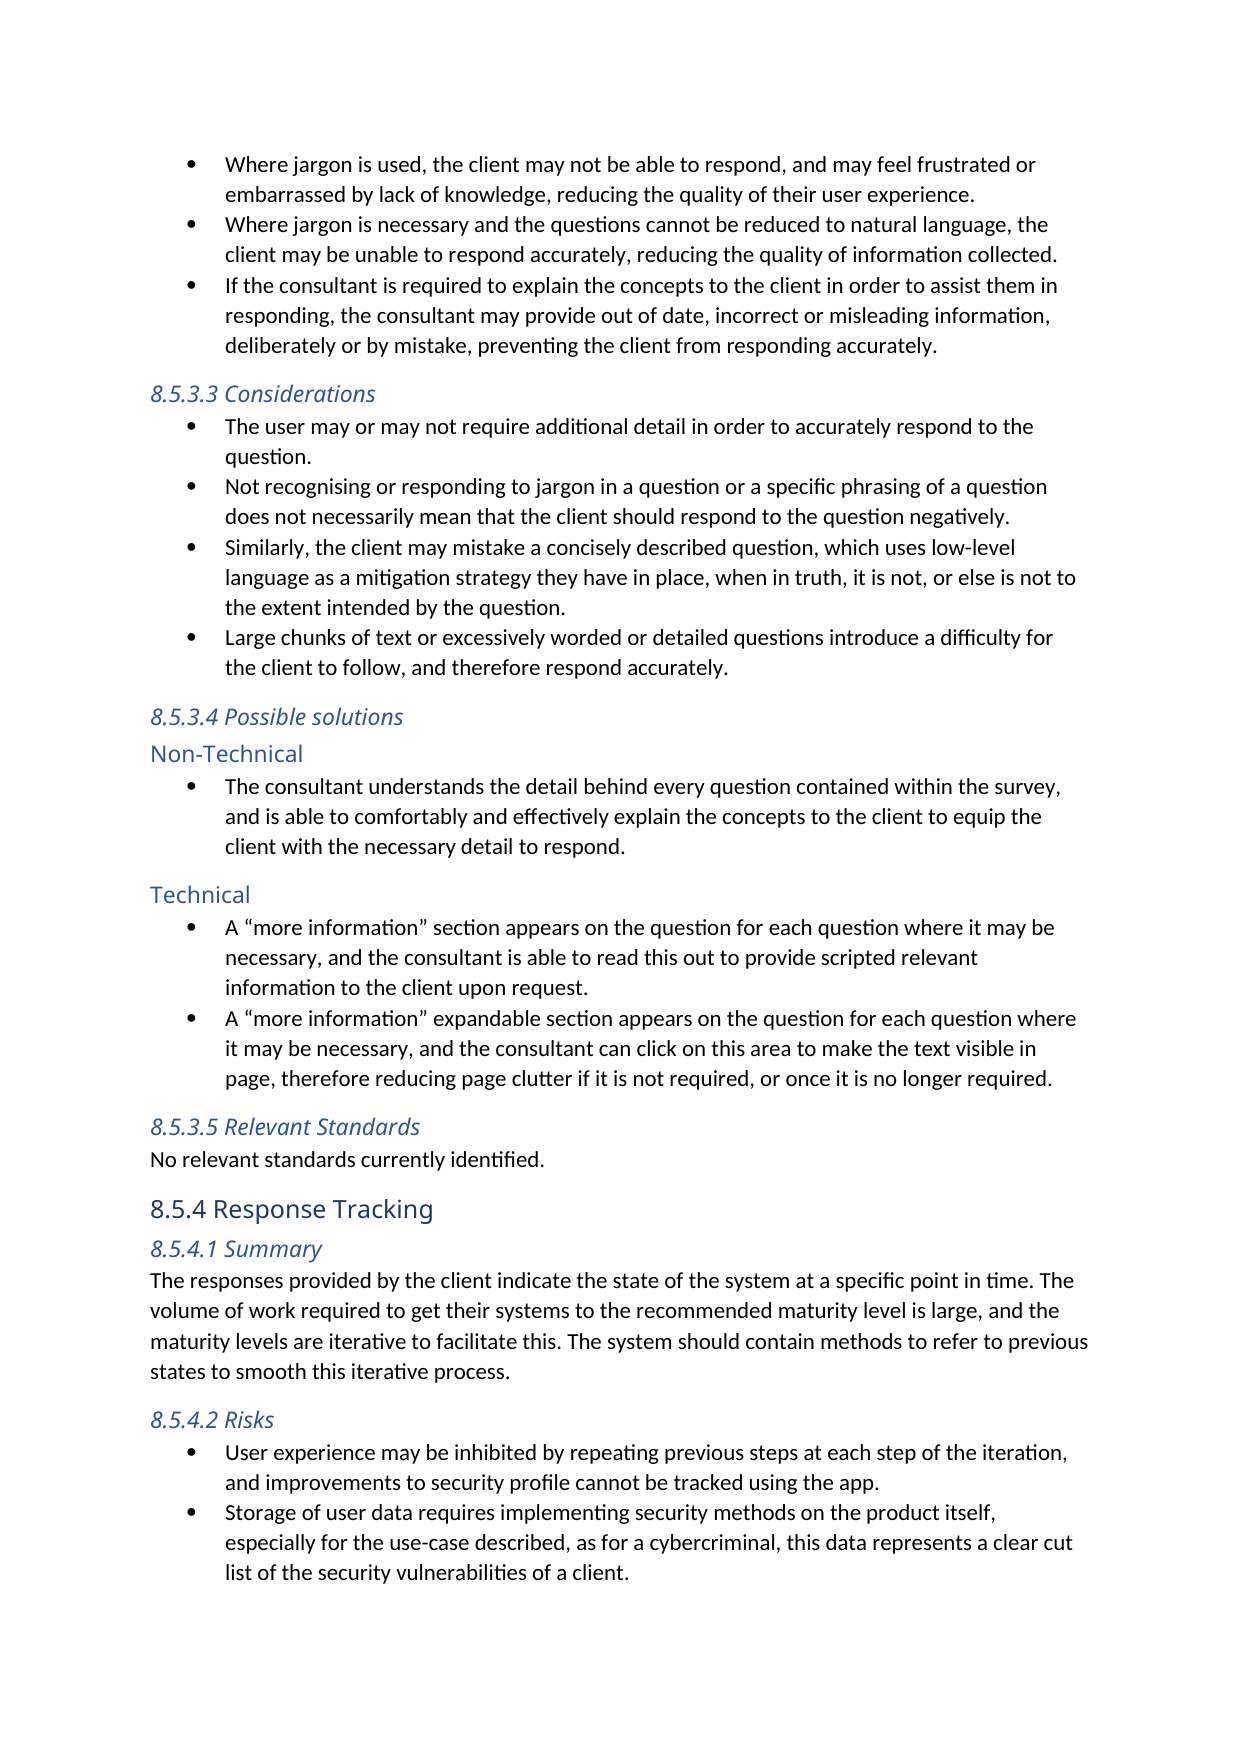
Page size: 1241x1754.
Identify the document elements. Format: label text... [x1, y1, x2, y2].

subtitle 8.5.3.5 Relevant Standards [150, 1111, 1090, 1142]
list Not recognising or responding to jargon in a question or a specific phrasing of a question does not necessarily mean that the client should respond to the question negatively. [187, 472, 1090, 531]
list The consultant understands the detail behind every question contained within the survey, and is able to comfortably and effectively explain the concepts to the client to equip the client with the necessary detail to respond. [187, 772, 1090, 861]
subtitle 8.5.3.3 Considerations [150, 378, 1090, 409]
subtitle Technical [150, 879, 1090, 911]
subtitle 8.5.4.2 Risks [150, 1404, 1090, 1435]
list Where jargon is necessary and the questions cannot be reduced to natural language, the client may be unable to respond accurately, reducing the quality of information collected. [187, 210, 1090, 269]
text No relevant standards currently identified. [150, 1145, 1090, 1173]
list Large chunks of text or excessively worded or detailed questions introduce a difficulty for the client to follow, and therefore respond accurately. [187, 623, 1090, 682]
list A “more information” section appears on the question for each question where it may be necessary, and the consultant is able to read this out to provide scripted relevant information to the client upon request. [187, 913, 1090, 1002]
list Similarly, the client may mistake a concisely described question, which uses low-level language as a mitigation strategy they have in place, when in truth, it is not, or else is not to the extent intended by the question. [187, 533, 1090, 621]
subtitle 8.5.4 Response Tracking [150, 1192, 1090, 1226]
list A “more information” expandable section appears on the question for each question where it may be necessary, and the consultant can click on this area to make the text visible in page, therefore reducing page clutter if it is not required, or once it is no longer required. [187, 1004, 1090, 1092]
subtitle 8.5.3.4 Possible solutions [150, 700, 1090, 732]
subtitle Non-Technical [150, 738, 1090, 769]
list If the consultant is required to explain the concepts to the client in order to assist them in responding, the consultant may provide out of date, incorrect or misleading information, deliberately or by mistake, preventing the client from responding accurately. [187, 271, 1090, 359]
text The responses provided by the client indicate the state of the system at a specific point in time. The volume of work required to get their systems to the recommended maturity level is large, and the maturity levels are iterative to facilitate this. The system should contain methods to refer to previous states to smooth this iterative process. [150, 1266, 1090, 1385]
list Storage of user data requires implementing security methods on the product itself, especially for the use-case described, as for a cybercriminal, this data represents a clear cut list of the security vulnerabilities of a client. [187, 1498, 1090, 1586]
list Where jargon is used, the client may not be able to respond, and may feel frustrated or embarrassed by lack of knowledge, reducing the quality of their user experience. [187, 150, 1090, 208]
list The user may or may not require additional detail in order to accurately respond to the question. [187, 412, 1090, 470]
list User experience may be inhibited by repeating previous steps at each step of the iteration, and improvements to security profile cannot be tracked using the app. [187, 1438, 1090, 1496]
subtitle 8.5.4.1 Summary [150, 1233, 1090, 1264]
